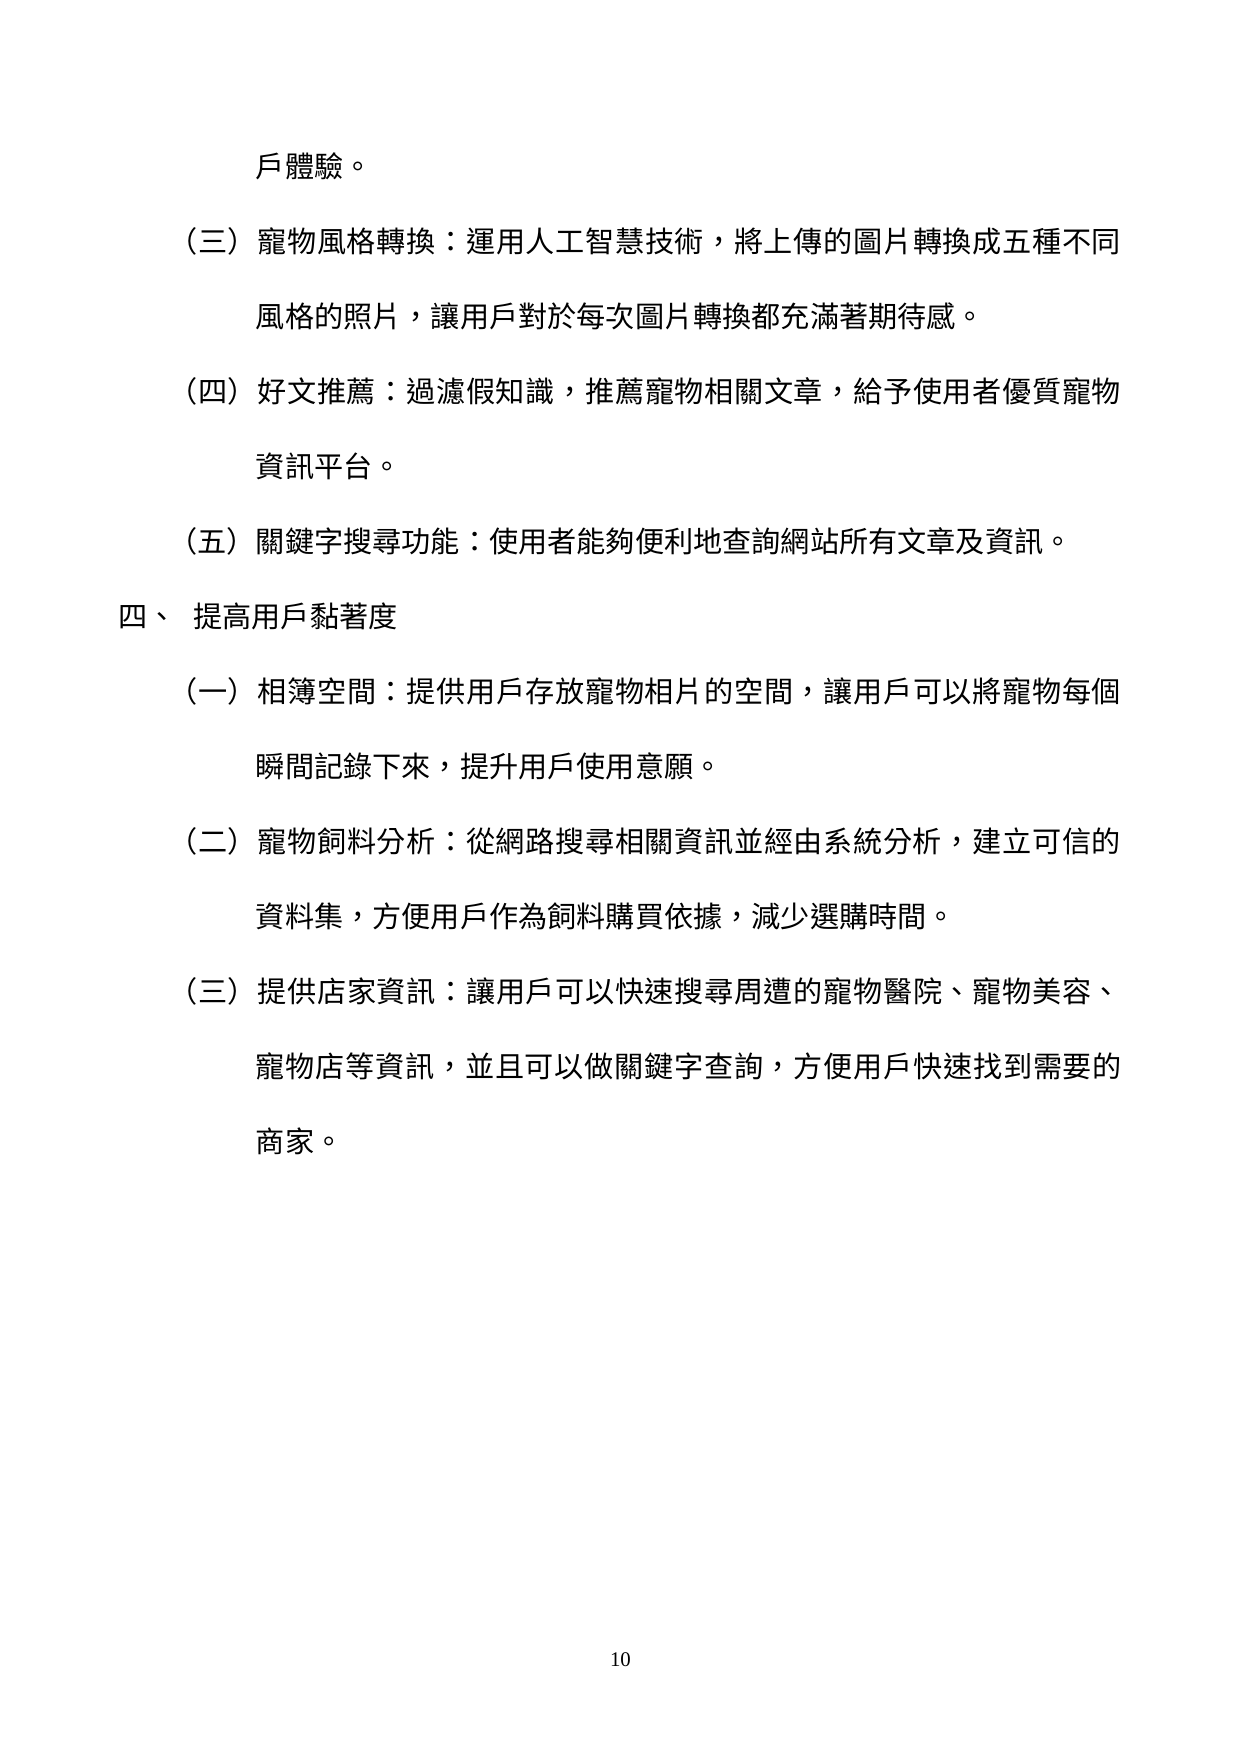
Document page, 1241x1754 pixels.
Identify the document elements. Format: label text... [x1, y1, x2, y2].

text （四）好文推薦：過濾假知識，推薦寵物相關文章，給予使用者優質寵物資訊平台。 [168, 352, 1122, 502]
text （一）相簿空間：提供用戶存放寵物相片的空間，讓用戶可以將寵物每個瞬間記錄下來，提升用戶使用意願。 [168, 652, 1122, 802]
list 提高用戶黏著度 [118, 577, 1122, 652]
text （五）關鍵字搜尋功能：使用者能夠便利地查詢網站所有文章及資訊。 [168, 502, 1122, 577]
text （三）寵物風格轉換：運用人工智慧技術，將上傳的圖片轉換成五種不同風格的照片，讓用戶對於每次圖片轉換都充滿著期待感。 [168, 202, 1122, 352]
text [168, 127, 1122, 202]
text （三）提供店家資訊：讓用戶可以快速搜尋周遭的寵物醫院、寵物美容、寵物店等資訊，並且可以做關鍵字查詢，方便用戶快速找到需要的商家。 [168, 952, 1122, 1177]
text （二）寵物飼料分析：從網路搜尋相關資訊並經由系統分析，建立可信的資料集，方便用戶作為飼料購買依據，減少選購時間。 [168, 802, 1122, 952]
